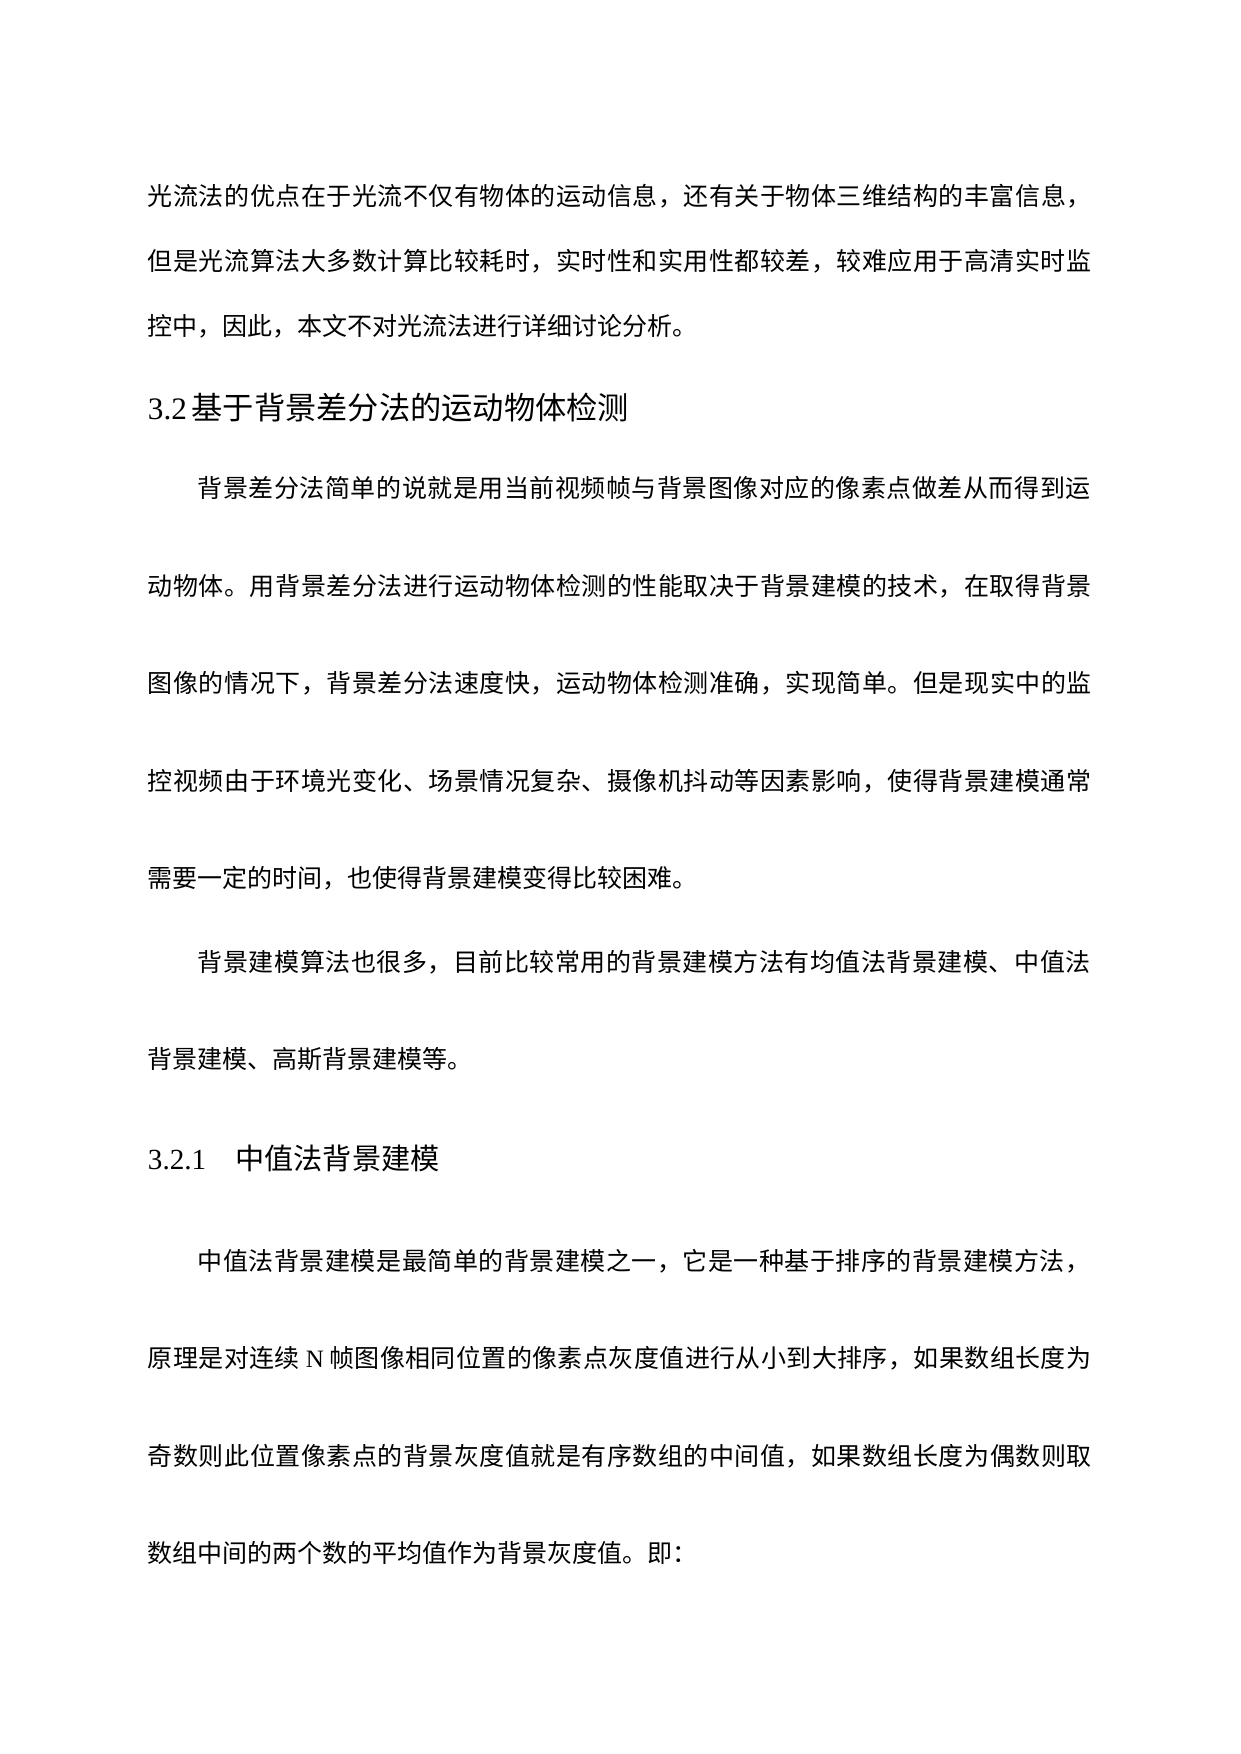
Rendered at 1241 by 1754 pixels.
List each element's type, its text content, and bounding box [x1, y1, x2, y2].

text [148, 162, 1092, 357]
list 基于背景差分法的运动物体检测 [148, 373, 1092, 438]
text 背景差分法简单的说就是用当前视频帧与背景图像对应的像素点做差从而得到运动物体。用背景差分法进行运动物体检测的性能取决于背景建模的技术，在取得背景图像的情况下，背景差分法速度快，运动物体检测准确，实现简单。但是现实中的监控视频由于环境光变化、场景情况复杂、摄像机抖动等因素影响，使得背景建模通常需要一定的时间，也使得背景建模变得比较困难。 [148, 454, 1092, 909]
text 中值法背景建模是最简单的背景建模之一，它是一种基于排序的背景建模方法，原理是对连续N帧图像相同位置的像素点灰度值进行从小到大排序，如果数组长度为奇数则此位置像素点的背景灰度值就是有序数组的中间值，如果数组长度为偶数则取数组中间的两个数的平均值作为背景灰度值。即： [148, 1227, 1092, 1584]
text 背景建模算法也很多，目前比较常用的背景建模方法有均值法背景建模、中值法背景建模、高斯背景建模等。 [148, 928, 1092, 1090]
list 中值法背景建模 [148, 1124, 1092, 1189]
